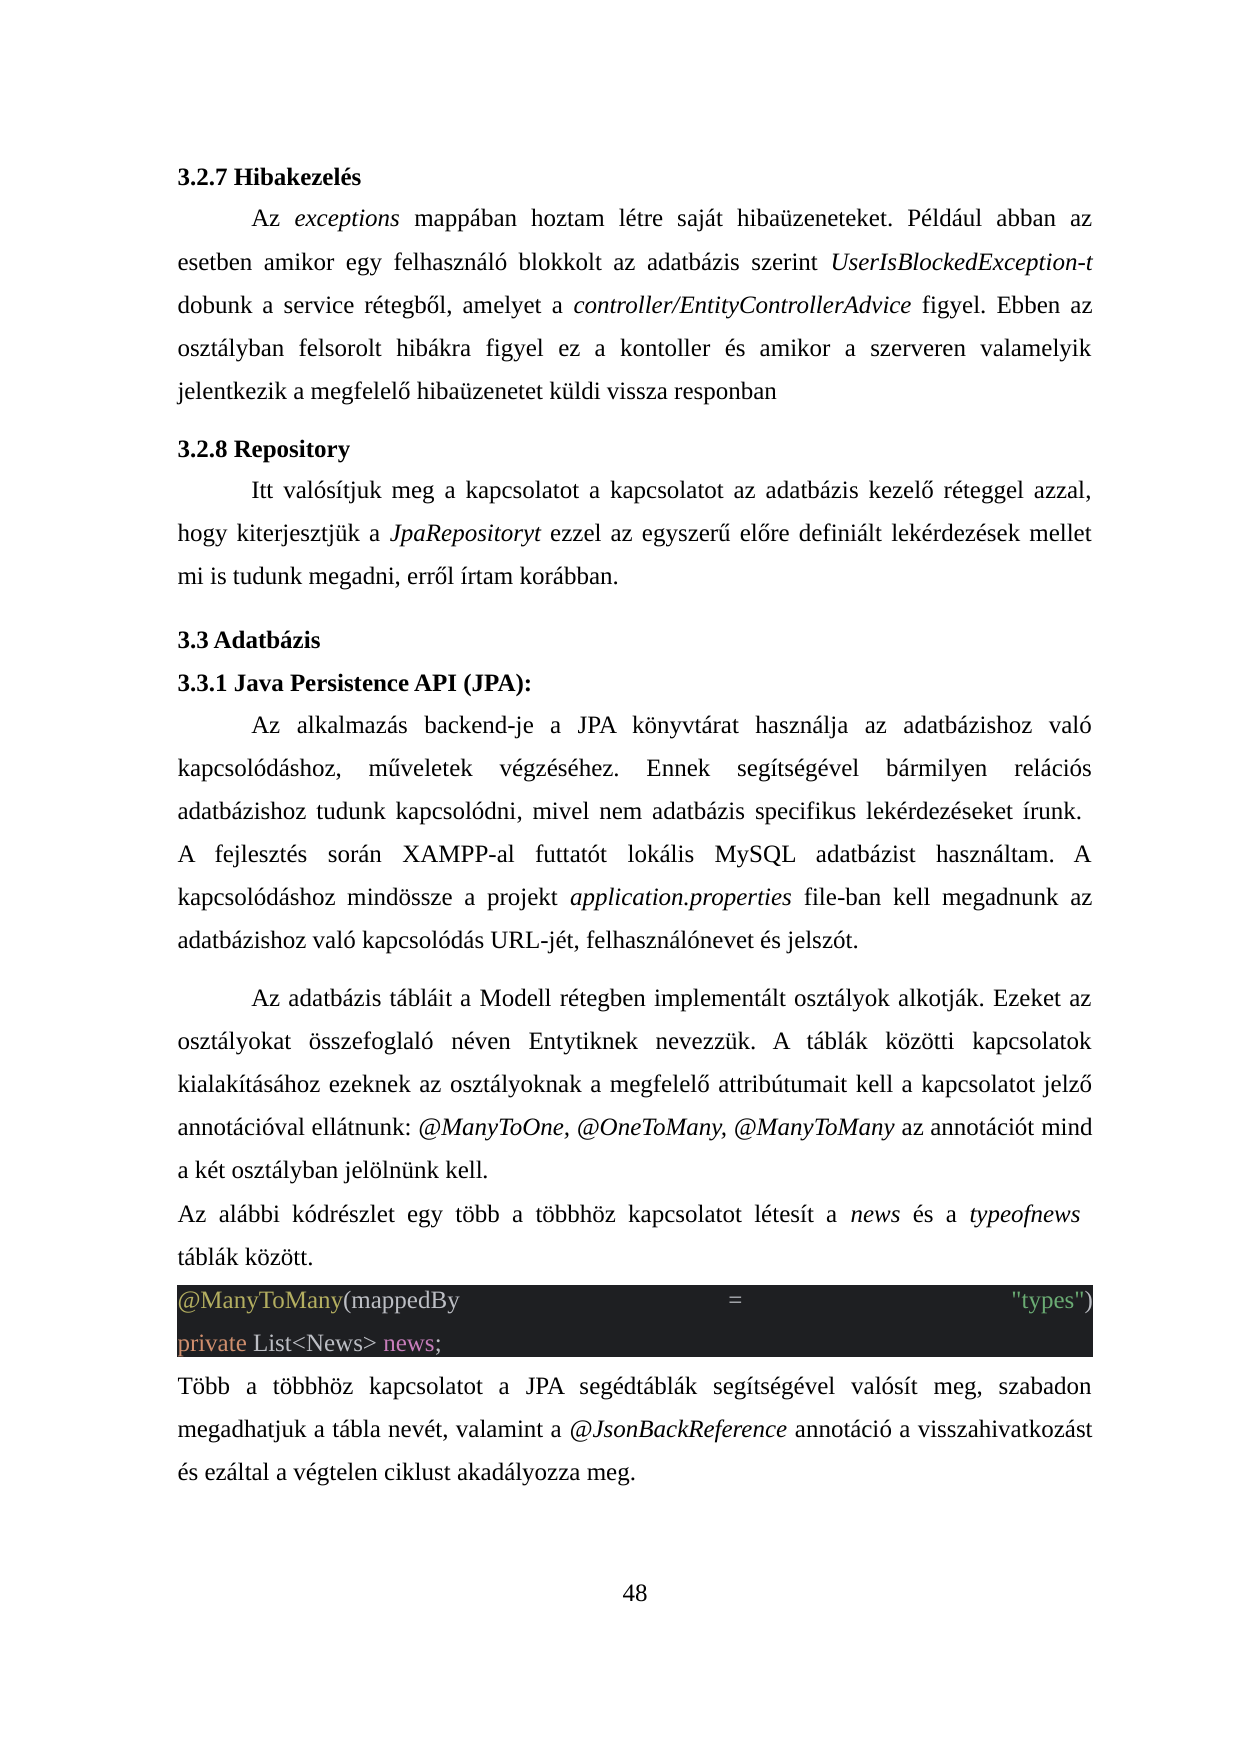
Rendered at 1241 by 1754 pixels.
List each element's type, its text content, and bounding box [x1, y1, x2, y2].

subtitle 3.2.7 Hibakezelés [177, 162, 1093, 191]
text Itt valósítjuk meg a kapcsolatot a kapcsolatot az adatbázis kezelő réteggel azzal, hogy kiterjesztjük a JpaRepositoryt ezzel az egyszerű előre definiált lekérdezések mellet mi is tudunk megadni, erről írtam korábban. [177, 475, 1093, 590]
text Az adatbázis tábláit a Modell rétegben implementált osztályok alkotják. Ezeket az osztályokat összefoglaló néven Entytiknek nevezzük. A táblák közötti kapcsolatok kialakításához ezeknek az osztályoknak a megfelelő attribútumait kell a kapcsolatot jelző annotációval ellátnunk: @ManyToOne, @OneToMany, @ManyToMany az annotációt mind a két osztályban jelölnünk kell. [177, 983, 1093, 1184]
subtitle 3.2.8 Repository [177, 434, 1093, 462]
subtitle 3.3 Adatbázis [177, 625, 1093, 654]
text @ManyToMany(mappedBy = "types") private List<News> news; [177, 1285, 1093, 1357]
subtitle 3.3.1 Java Persistence API (JPA): [177, 668, 1093, 697]
text Az alkalmazás backend-je a JPA könyvtárat használja az adatbázishoz való kapcsolódáshoz, műveletek végzéséhez. Ennek segítségével bármilyen relációs adatbázishoz tudunk kapcsolódni, mivel nem adatbázis specifikus lekérdezéseket írunk. A fejlesztés során XAMPP-al futtatót lokális MySQL adatbázist használtam. A kapcsolódáshoz mindössze a projekt application.properties file-ban kell megadnunk az adatbázishoz való kapcsolódás URL-jét, felhasználónevet és jelszót. [177, 710, 1093, 954]
text Az alábbi kódrészlet egy több a többhöz kapcsolatot létesít a news és a typeofnews táblák között. [177, 1199, 1093, 1271]
text Több a többhöz kapcsolatot a JPA segédtáblák segítségével valósít meg, szabadon megadhatjuk a tábla nevét, valamint a @JsonBackReference annotáció a visszahivatkozást és ezáltal a végtelen ciklust akadályozza meg. [177, 1371, 1093, 1486]
text Az exceptions mappában hoztam létre saját hibaüzeneteket. Például abban az esetben amikor egy felhasználó blokkolt az adatbázis szerint UserIsBlockedException-t dobunk a service rétegből, amelyet a controller/EntityControllerAdvice figyel. Ebben az osztályban felsorolt hibákra figyel ez a kontoller és amikor a szerveren valamelyik jelentkezik a megfelelő hibaüzenetet küldi vissza responban [177, 203, 1093, 405]
